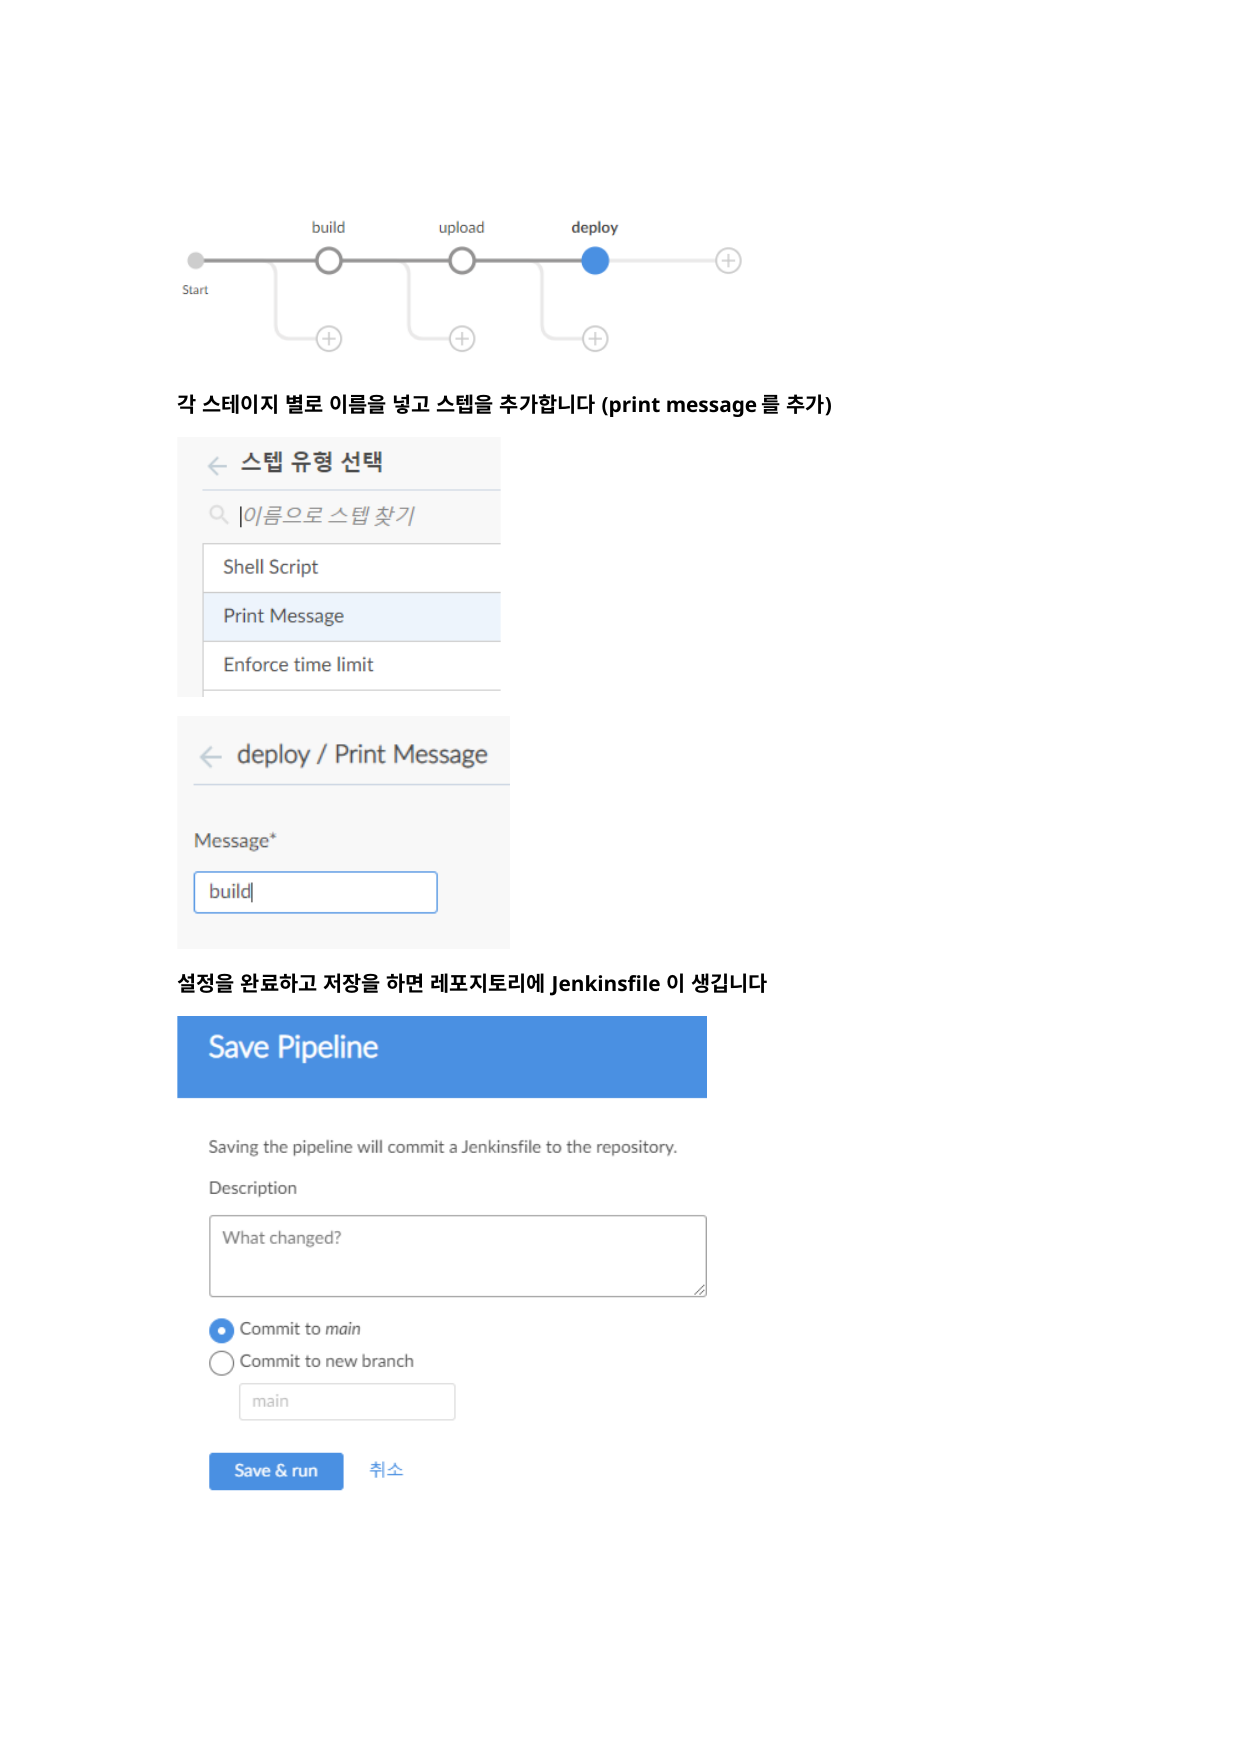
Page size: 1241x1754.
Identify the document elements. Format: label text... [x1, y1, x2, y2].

picture [177, 1016, 707, 1499]
text 각 스테이지 별로 이름을 넣고 스텝을 추가합니다 (print message를 추가) [177, 388, 1063, 419]
picture [177, 716, 510, 949]
text 설정을 완료하고 저장을 하면 레포지토리에 Jenkinsfile 이 생깁니다 [177, 967, 1063, 997]
picture [177, 206, 764, 370]
picture [177, 437, 501, 697]
